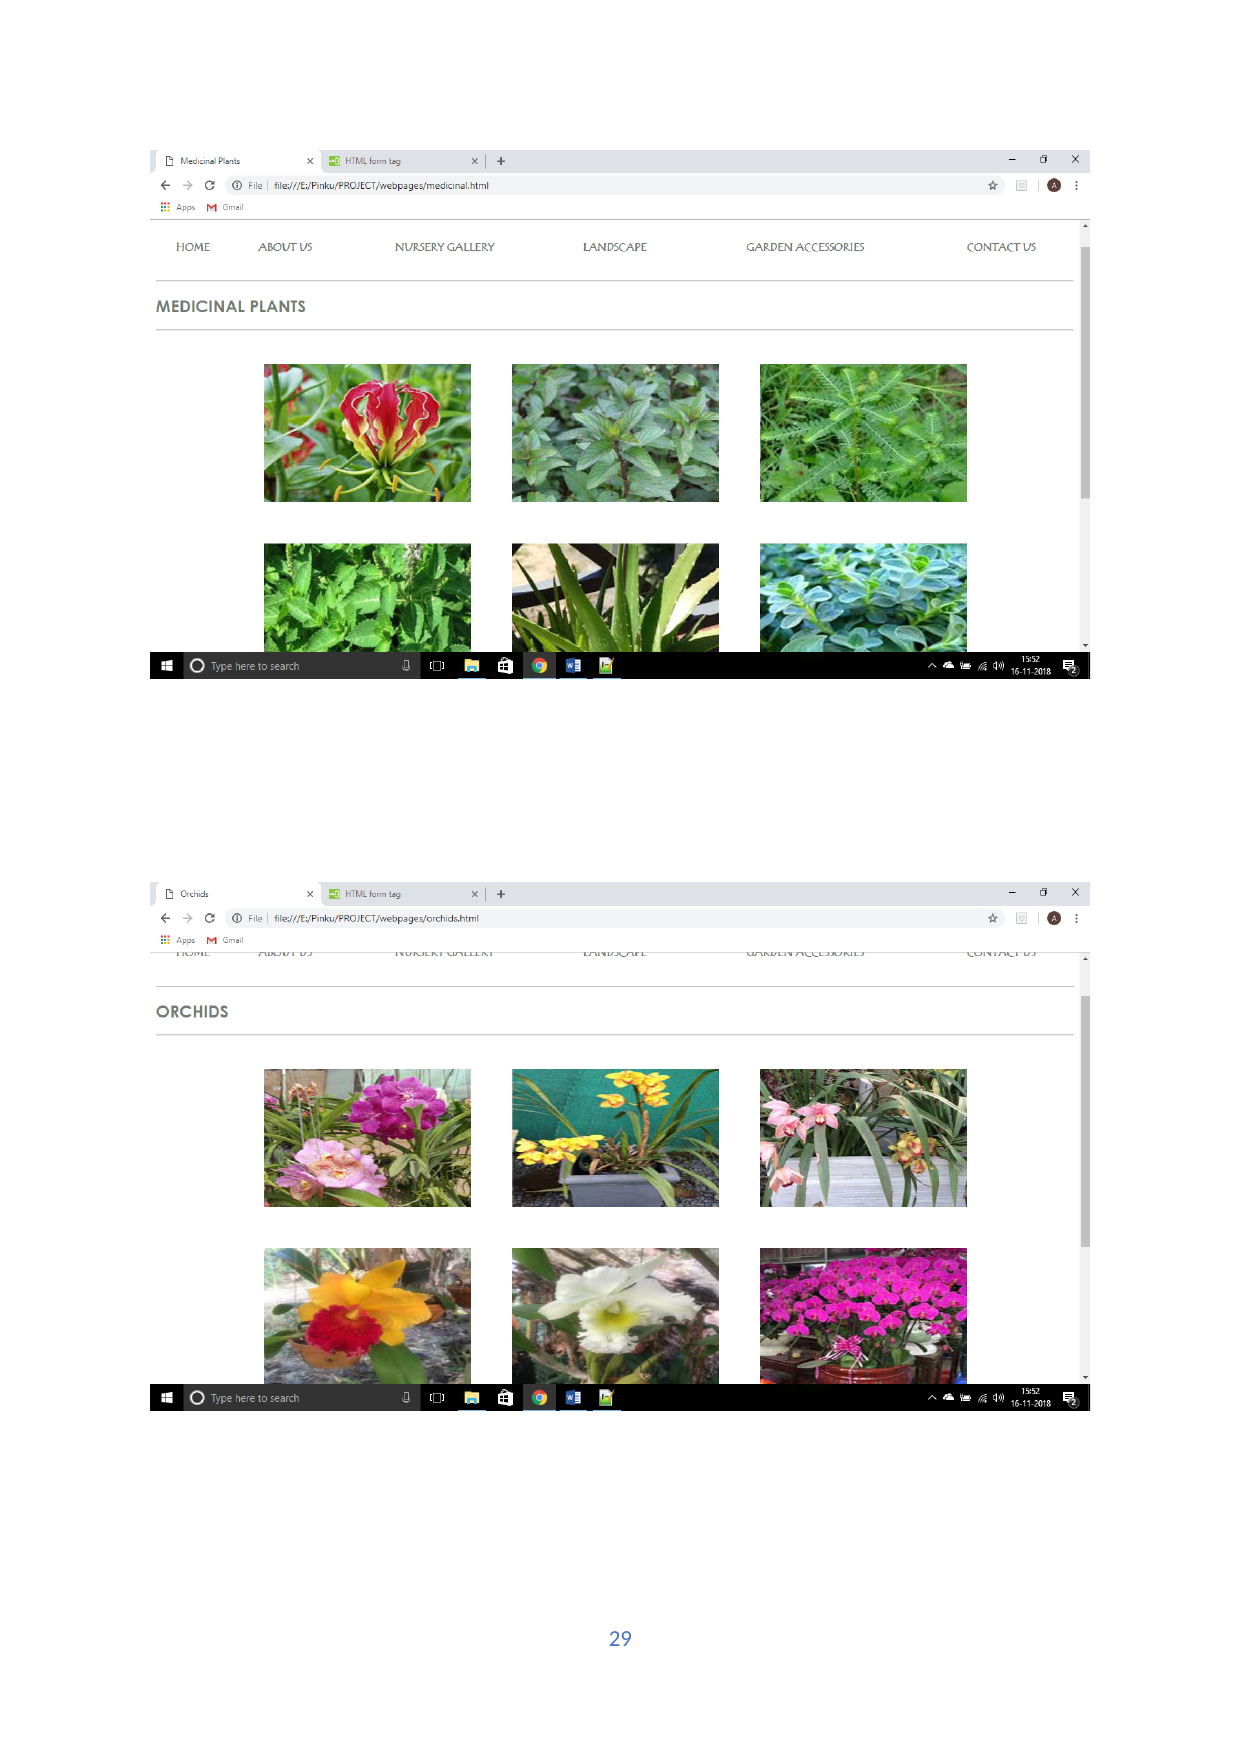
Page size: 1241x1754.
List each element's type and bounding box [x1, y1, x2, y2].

picture [150, 882, 1091, 1411]
picture [150, 150, 1091, 679]
